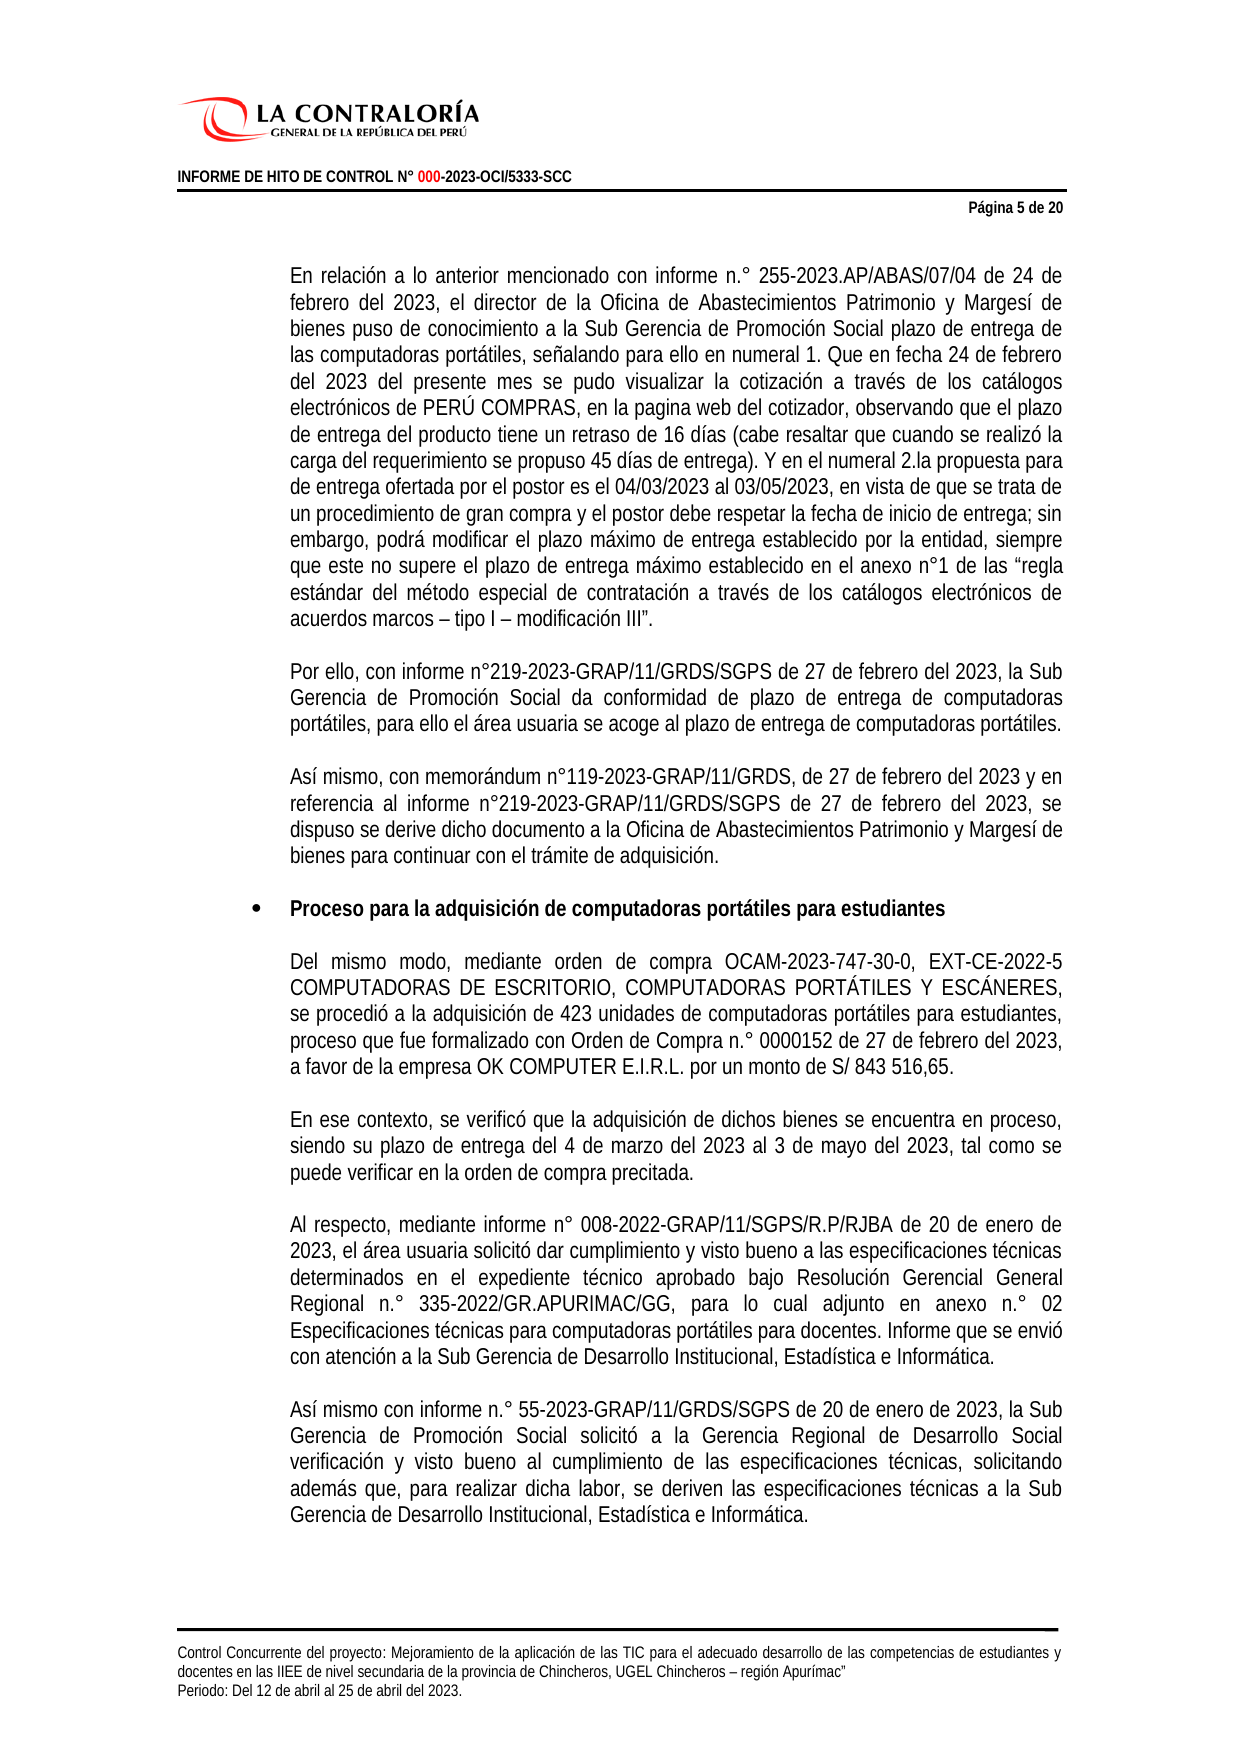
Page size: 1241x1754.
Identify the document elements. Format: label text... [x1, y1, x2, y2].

picture [177, 73, 479, 167]
list Así mismo con informe n.° 55-2023-GRAP/11/GRDS/SGPS de 20 de enero de 2023, la Sub Gerencia de Promoción Social solicitó a la Gerencia Regional de Desarrollo Social verificación y visto bueno al cumplimiento de las especificaciones técnicas, solicitando además que, para realizar dicha labor, se deriven las especificaciones técnicas a la Sub Gerencia de Desarrollo Institucional, Estadística e Informática. [290, 1396, 1063, 1527]
list En ese contexto, se verificó que la adquisición de dichos bienes se encuentra en proceso, siendo su plazo de entrega del 4 de marzo del 2023 al 3 de mayo del 2023, tal como se puede verificar en la orden de compra precitada. [290, 1106, 1063, 1185]
list Al respecto, mediante informe n° 008-2022-GRAP/11/SGPS/R.P/RJBA de 20 de enero de 2023, el área usuaria solicitó dar cumplimiento y visto bueno a las especificaciones técnicas determinados en el expediente técnico aprobado bajo Resolución Gerencial General Regional n.° 335-2022/GR.APURIMAC/GG, para lo cual adjunto en anexo n.° 02 Especificaciones técnicas para computadoras portátiles para docentes. Informe que se envió con atención a la Sub Gerencia de Desarrollo Institucional, Estadística e Informática. [290, 1211, 1063, 1369]
list Así mismo, con memorándum n°119-2023-GRAP/11/GRDS, de 27 de febrero del 2023 y en referencia al informe n°219-2023-GRAP/11/GRDS/SGPS de 27 de febrero del 2023, se dispuso se derive dicho documento a la Oficina de Abastecimientos Patrimonio y Margesí de bienes para continuar con el trámite de adquisición. [290, 763, 1063, 868]
list Del mismo modo, mediante orden de compra OCAM-2023-747-30-0, EXT-CE-2022-5 COMPUTADORAS DE ESCRITORIO, COMPUTADORAS PORTÁTILES Y ESCÁNERES, se procedió a la adquisición de 423 unidades de computadoras portátiles para estudiantes, proceso que fue formalizado con Orden de Compra n.° 0000152 de 27 de febrero del 2023, a favor de la empresa OK COMPUTER E.I.R.L. por un monto de S/ 843 516,65. [290, 948, 1063, 1079]
list Proceso para la adquisición de computadoras portátiles para estudiantes [252, 895, 1063, 921]
list En relación a lo anterior mencionado con informe n.° 255-2023.AP/ABAS/07/04 de 24 de febrero del 2023, el director de la Oficina de Abastecimientos Patrimonio y Margesí de bienes puso de conocimiento a la Sub Gerencia de Promoción Social plazo de entrega de las computadoras portátiles, señalando para ello en numeral 1. Que en fecha 24 de febrero del 2023 del presente mes se pudo visualizar la cotización a través de los catálogos electrónicos de PERÚ COMPRAS, en la pagina web del cotizador, observando que el plazo de entrega del producto tiene un retraso de 16 días (cabe resaltar que cuando se realizó la carga del requerimiento se propuso 45 días de entrega). Y en el numeral 2.la propuesta para de entrega ofertada por el postor es el 04/03/2023 al 03/05/2023, en vista de que se trata de un procedimiento de gran compra y el postor debe respetar la fecha de inicio de entrega; sin embargo, podrá modificar el plazo máximo de entrega establecido por la entidad, siempre que este no supere el plazo de entrega máximo establecido en el anexo n°1 de las “regla estándar del método especial de contratación a través de los catálogos electrónicos de acuerdos marcos – tipo I – modificación III”. [290, 262, 1063, 631]
list Por ello, con informe n°219-2023-GRAP/11/GRDS/SGPS de 27 de febrero del 2023, la Sub Gerencia de Promoción Social da conformidad de plazo de entrega de computadoras portátiles, para ello el área usuaria se acoge al plazo de entrega de computadoras portátiles. [290, 658, 1063, 737]
